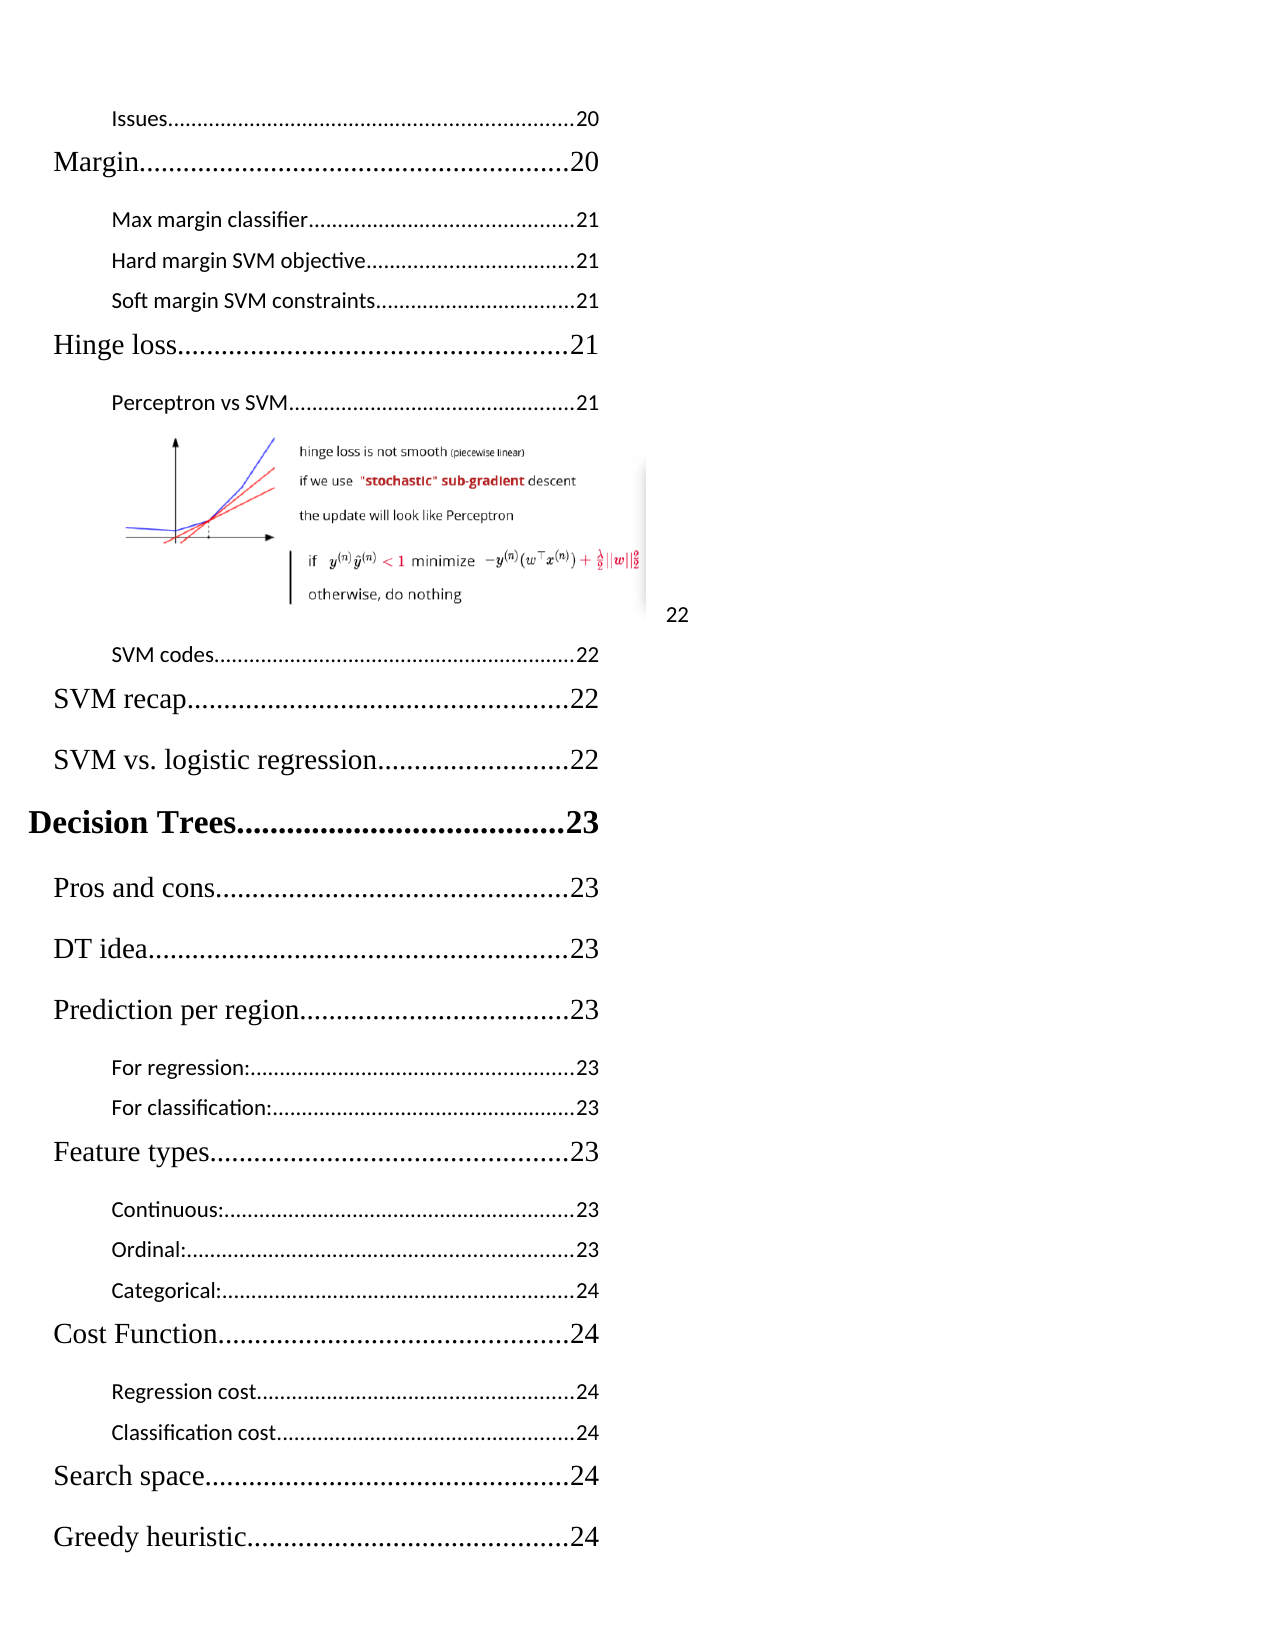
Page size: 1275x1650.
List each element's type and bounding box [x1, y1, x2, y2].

picture [111, 428, 646, 623]
